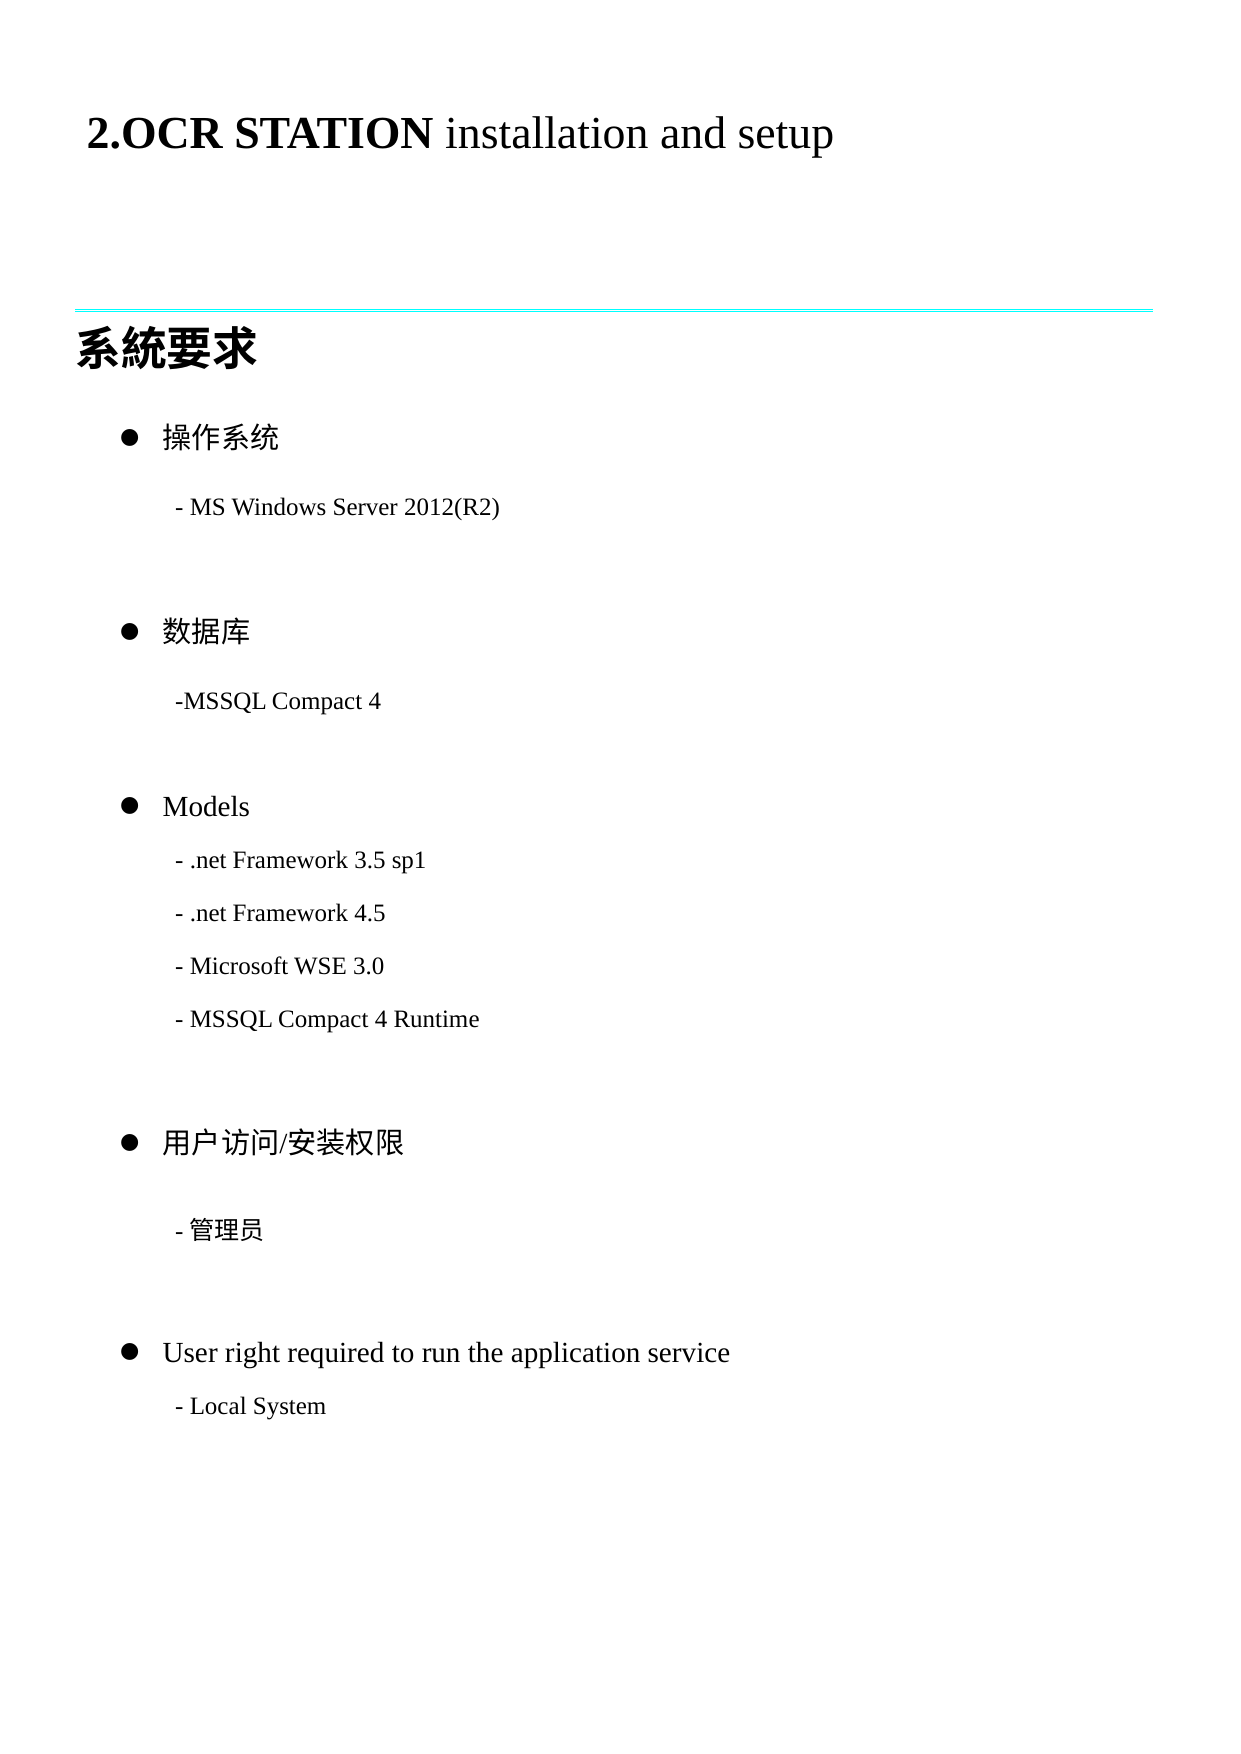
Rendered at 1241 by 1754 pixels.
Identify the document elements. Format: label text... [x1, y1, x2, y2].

list 用户访问/安装权限 [119, 1107, 1165, 1175]
text - 管理员 [175, 1195, 1165, 1263]
text - Microsoft WSE 3.0 [175, 948, 1165, 982]
list 操作系统 [119, 402, 1165, 470]
text -MSSQL Compact 4 [175, 683, 1165, 717]
text - MSSQL Compact 4 Runtime [175, 1001, 1165, 1035]
text - .net Framework 4.5 [175, 895, 1165, 929]
text 系統要求 [75, 312, 1165, 380]
text - Local System [175, 1388, 1165, 1422]
text - MS Windows Server 2012(R2) [175, 490, 1165, 524]
list 数据库 [119, 596, 1165, 663]
table_header 2.OCR STATION installation and setup [75, 79, 1153, 309]
text - .net Framework 3.5 sp1 [175, 842, 1165, 876]
list User right required to run the application service [119, 1335, 1165, 1369]
list Models [119, 789, 1165, 823]
